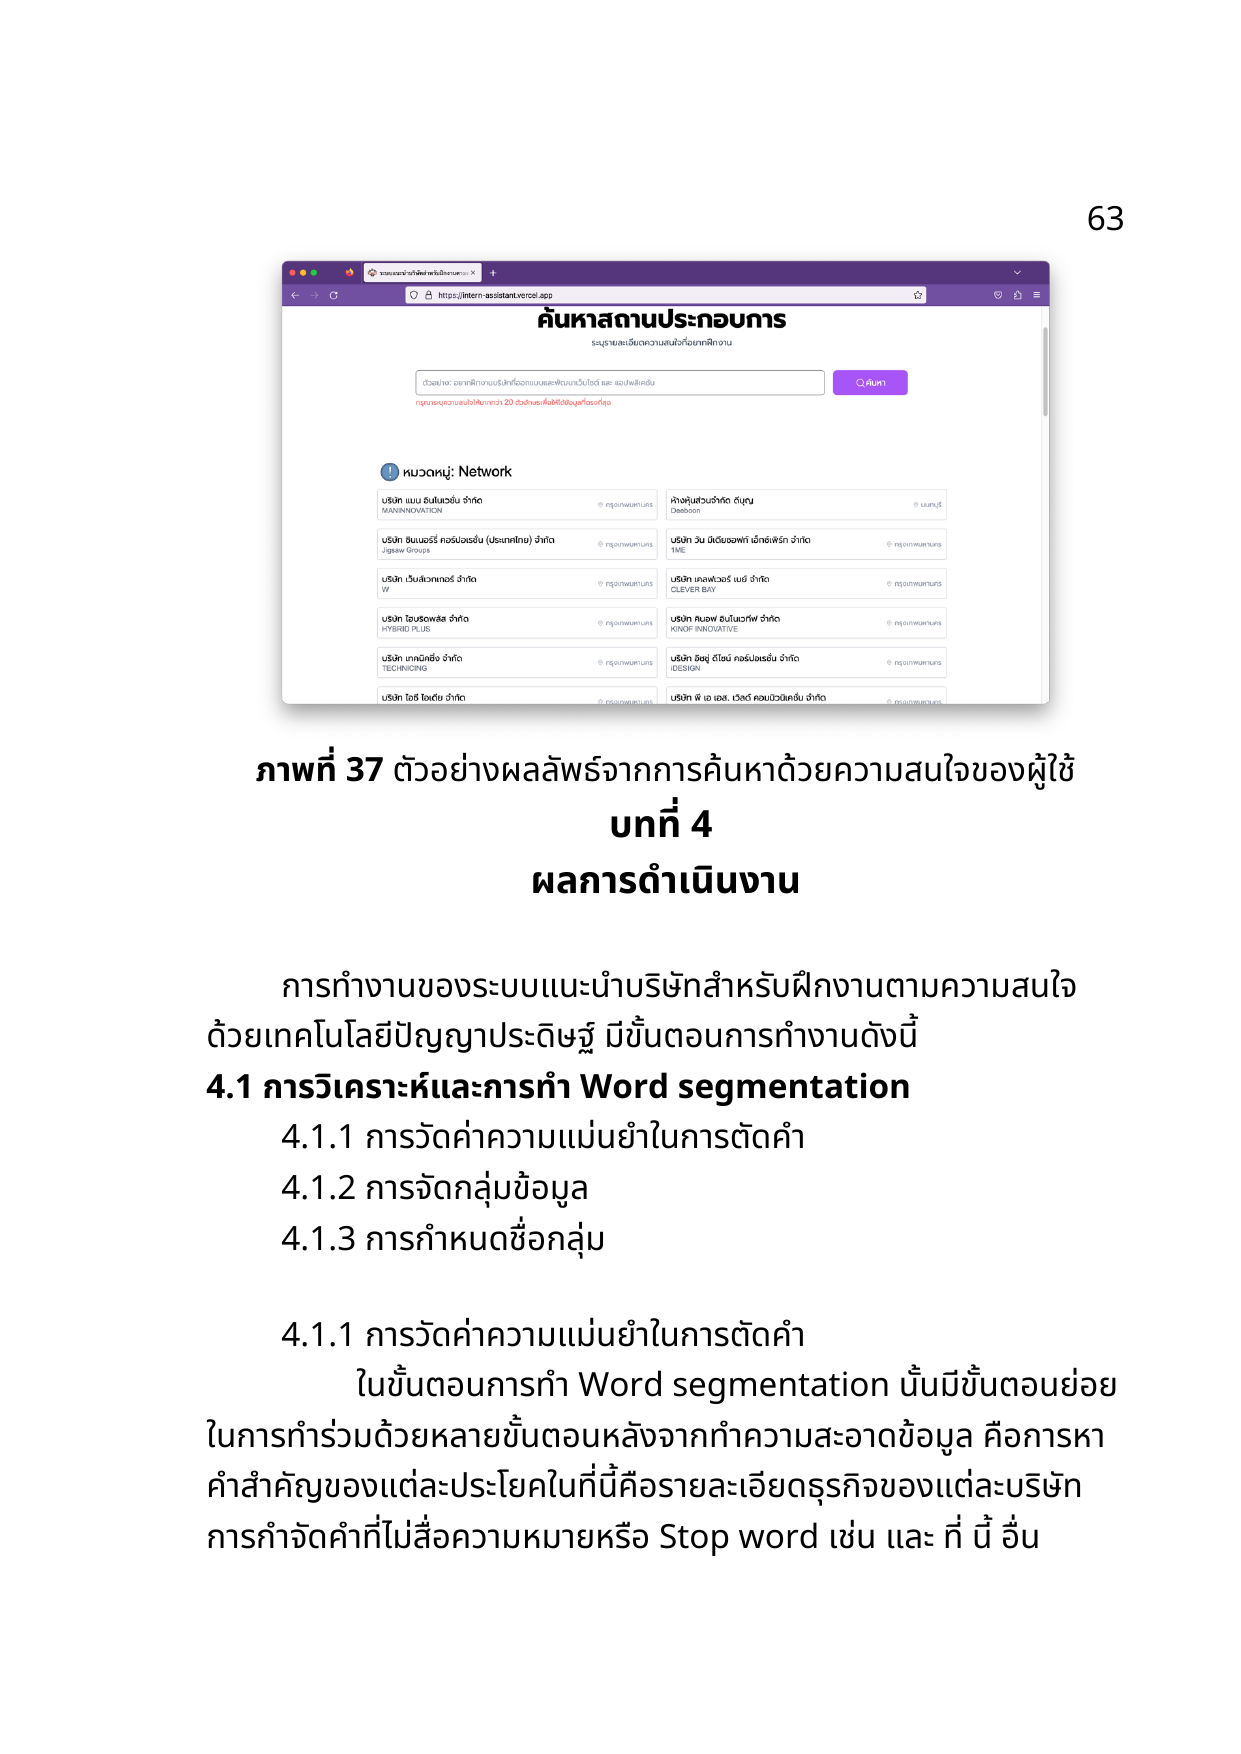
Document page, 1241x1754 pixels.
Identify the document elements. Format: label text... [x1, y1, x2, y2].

text การทำงานของระบบแนะนำบริษัทสำหรับฝึกงานตามความสนใจด้วยเทคโนโลยีปัญญาประดิษฐ์ มีขั้นตอนการทำงานดังนี้ [206, 962, 1125, 1062]
text 4.1.1 การวัดค่าความแม่นยำในการตัดคำ [206, 1113, 1125, 1164]
text ภาพที่ 37 ตัวอย่างผลลัพธ์จากการค้นหาด้วยความสนใจของผู้ใช้ [206, 746, 1125, 797]
text 4.1.1 การวัดค่าความแม่นยำในการตัดคำ [206, 1310, 1125, 1361]
subtitle บทที่ 4 ผลการดำเนินงาน [206, 797, 1125, 962]
text 4.1.2 การจัดกลุ่มข้อมูล [206, 1164, 1125, 1214]
text 4.1.3 การกำหนดชื่อกลุ่ม [206, 1214, 1125, 1265]
subtitle 4.1 การวิเคราะห์และการทำ Word segmentation [206, 1062, 1125, 1113]
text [206, 1361, 1125, 1563]
picture [252, 240, 1079, 743]
